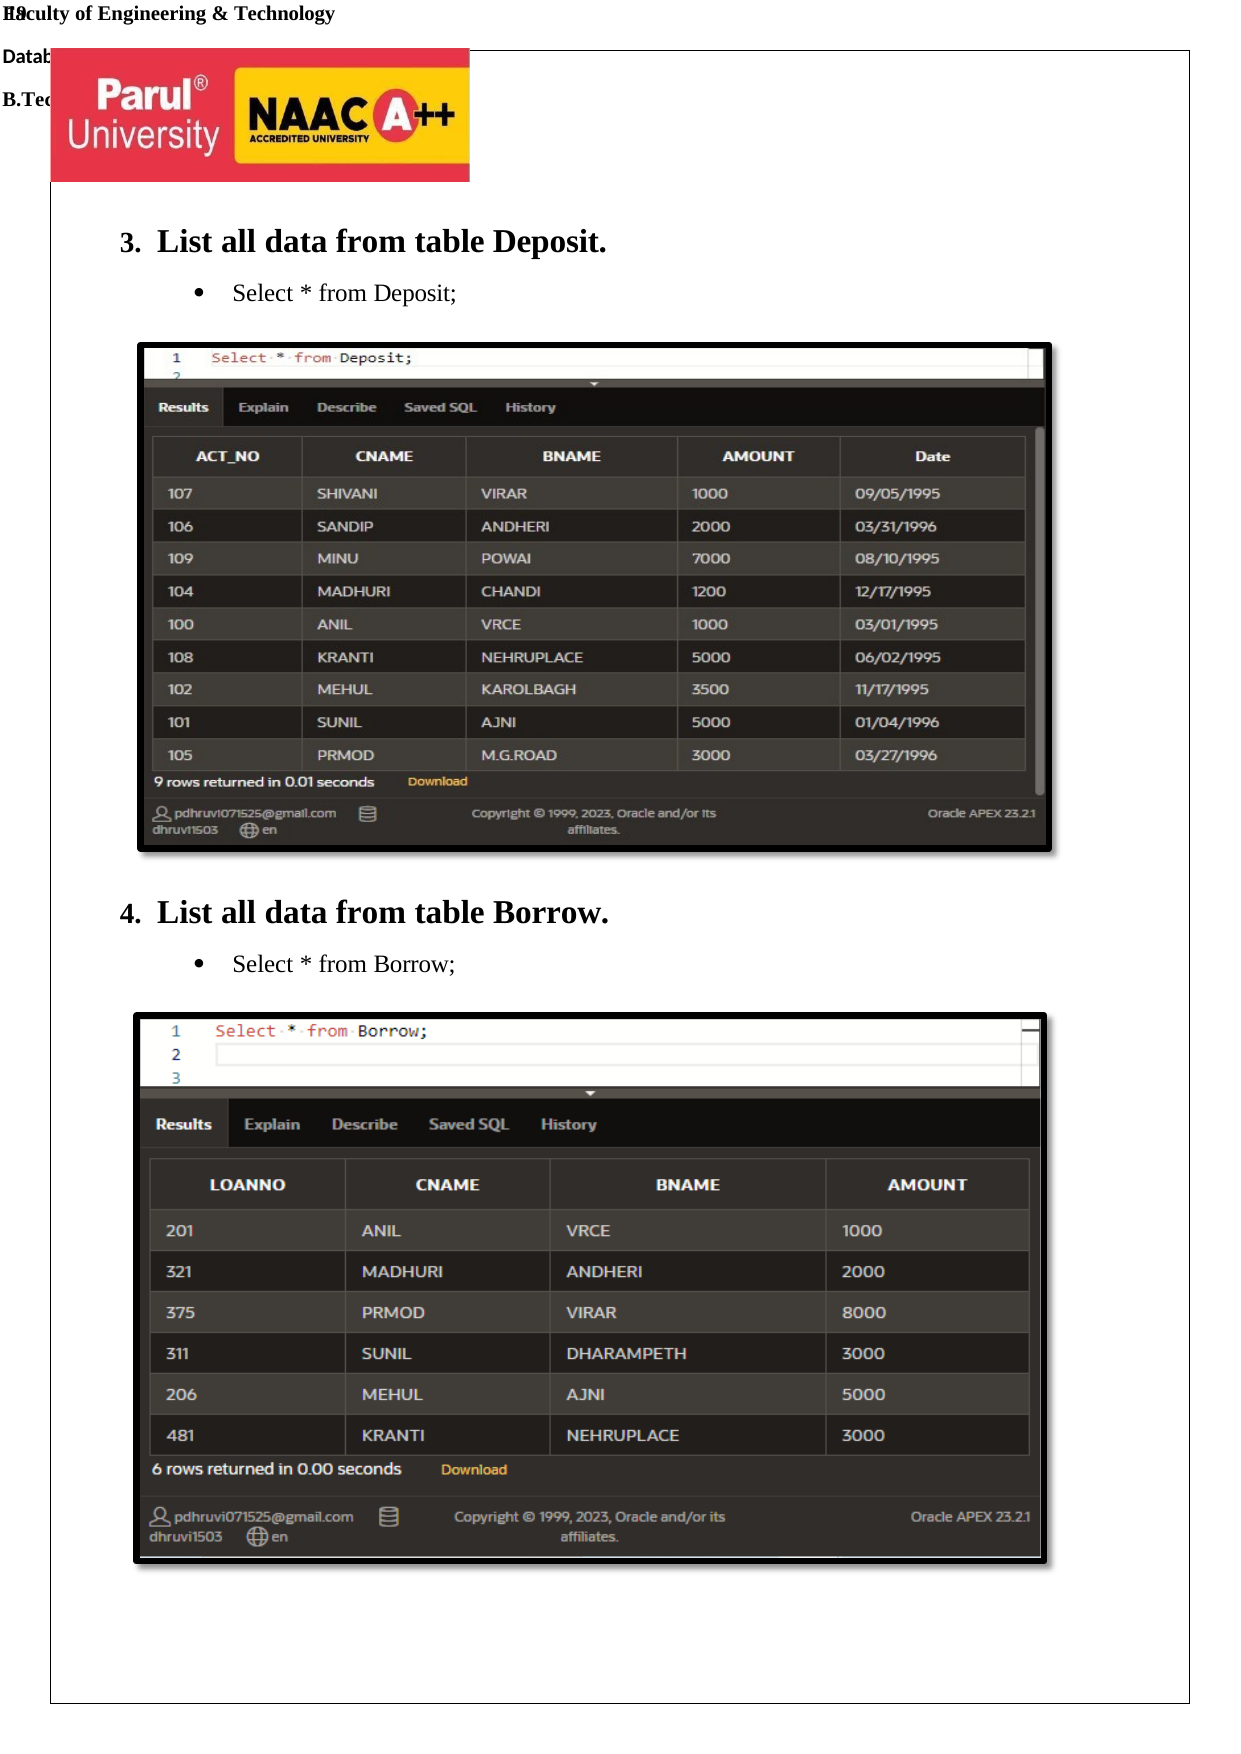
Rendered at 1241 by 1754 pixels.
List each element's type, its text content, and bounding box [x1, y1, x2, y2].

picture [50, 48, 470, 182]
subtitle List all data from table Deposit. [119, 221, 1176, 260]
picture [131, 1010, 1059, 1576]
list Select * from Borrow; [194, 949, 1176, 978]
subtitle List all data from table Borrow. [119, 892, 1176, 930]
list Select * from Deposit; [194, 278, 1176, 307]
picture [135, 340, 1063, 863]
